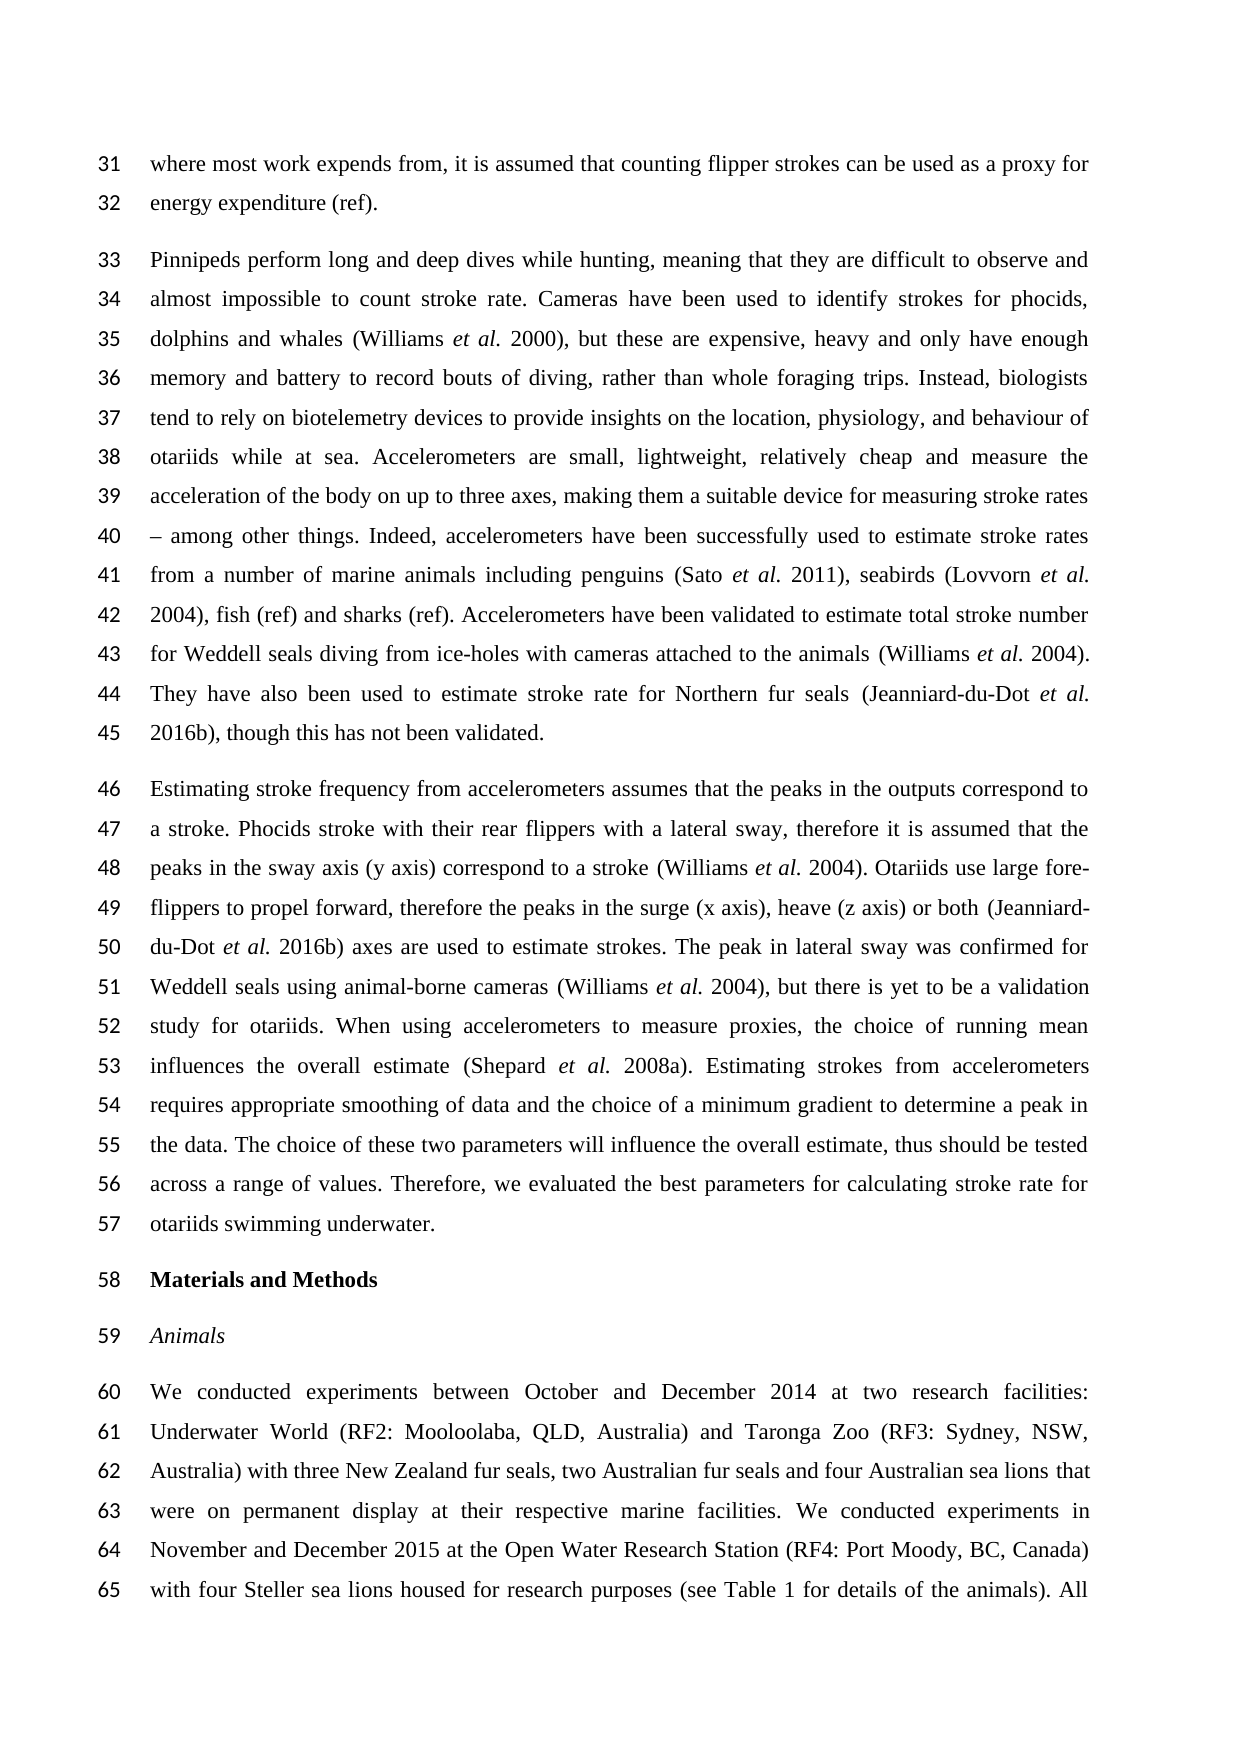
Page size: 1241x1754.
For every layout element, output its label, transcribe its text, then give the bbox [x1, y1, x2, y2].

text Animals [150, 1322, 1090, 1348]
text Materials and Methods [150, 1266, 1090, 1292]
text Pinnipeds perform long and deep dives while hunting, meaning that they are difficult to observe and almost impossible to count stroke rate. Cameras have been used to identify strokes for phocids, dolphins and whales (Williams et al. 2000), but these are expensive, heavy and only have enough memory and battery to record bouts of diving, rather than whole foraging trips. Instead, biologists tend to rely on biotelemetry devices to provide insights on the location, physiology, and behaviour of otariids while at sea. Accelerometers are small, lightweight, relatively cheap and measure the acceleration of the body on up to three axes, making them a suitable device for measuring stroke rates – among other things. Indeed, accelerometers have been successfully used to estimate stroke rates from a number of marine animals including penguins (Sato et al. 2011), seabirds (Lovvorn et al. 2004), fish (ref) and sharks (ref). Accelerometers have been validated to estimate total stroke number for Weddell seals diving from ice-holes with cameras attached to the animals (Williams et al. 2004). They have also been used to estimate stroke rate for Northern fur seals (Jeanniard-du-Dot et al. 2016b), though this has not been validated. [150, 246, 1090, 746]
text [150, 1378, 1090, 1602]
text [150, 150, 1090, 216]
text Estimating stroke frequency from accelerometers assumes that the peaks in the outputs correspond to a stroke. Phocids stroke with their rear flippers with a lateral sway, therefore it is assumed that the peaks in the sway axis (y axis) correspond to a stroke (Williams et al. 2004). Otariids use large fore-flippers to propel forward, therefore the peaks in the surge (x axis), heave (z axis) or both (Jeanniard-du-Dot et al. 2016b) axes are used to estimate strokes. The peak in lateral sway was confirmed for Weddell seals using animal-borne cameras (Williams et al. 2004), but there is yet to be a validation study for otariids. When using accelerometers to measure proxies, the choice of running mean influences the overall estimate (Shepard et al. 2008a). Estimating strokes from accelerometers requires appropriate smoothing of data and the choice of a minimum gradient to determine a peak in the data. The choice of these two parameters will influence the overall estimate, thus should be tested across a range of values. Therefore, we evaluated the best parameters for calculating stroke rate for otariids swimming underwater. [150, 776, 1090, 1236]
